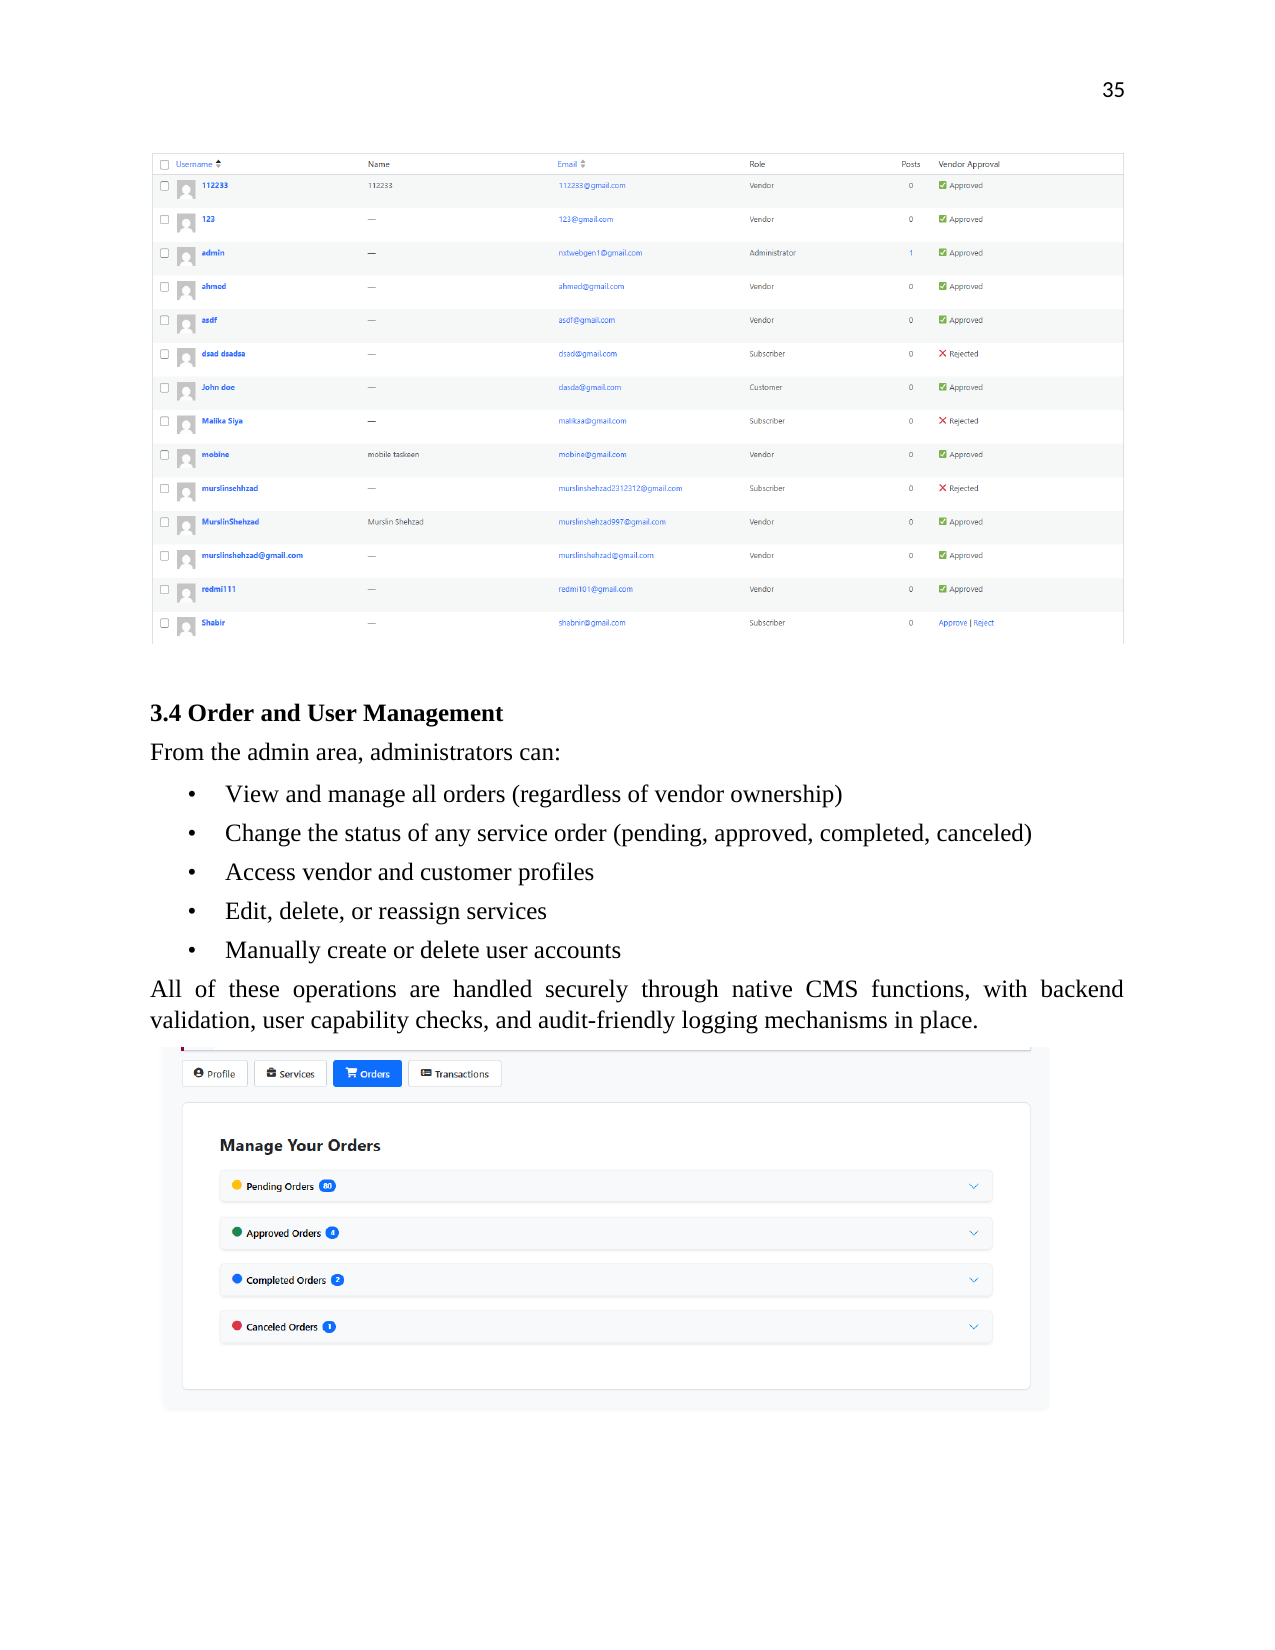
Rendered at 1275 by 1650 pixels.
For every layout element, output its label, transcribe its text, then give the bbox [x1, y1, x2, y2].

picture [150, 1047, 1050, 1412]
text From the admin area, administrators can: [150, 737, 1125, 766]
list View and manage all orders (regardless of vendor ownership) [187, 779, 1125, 807]
list Edit, delete, or reassign services [187, 896, 1125, 925]
text 3.4 Order and User Management [150, 698, 1125, 727]
list Manually create or delete user accounts [187, 935, 1125, 964]
text All of these operations are handled securely through native CMS functions, with backend validation, user capability checks, and audit-friendly logging mechanisms in place. [150, 974, 1125, 1034]
picture [150, 150, 1125, 644]
list Access vendor and customer profiles [187, 857, 1125, 886]
list Change the status of any service order (pending, approved, completed, canceled) [187, 818, 1125, 847]
